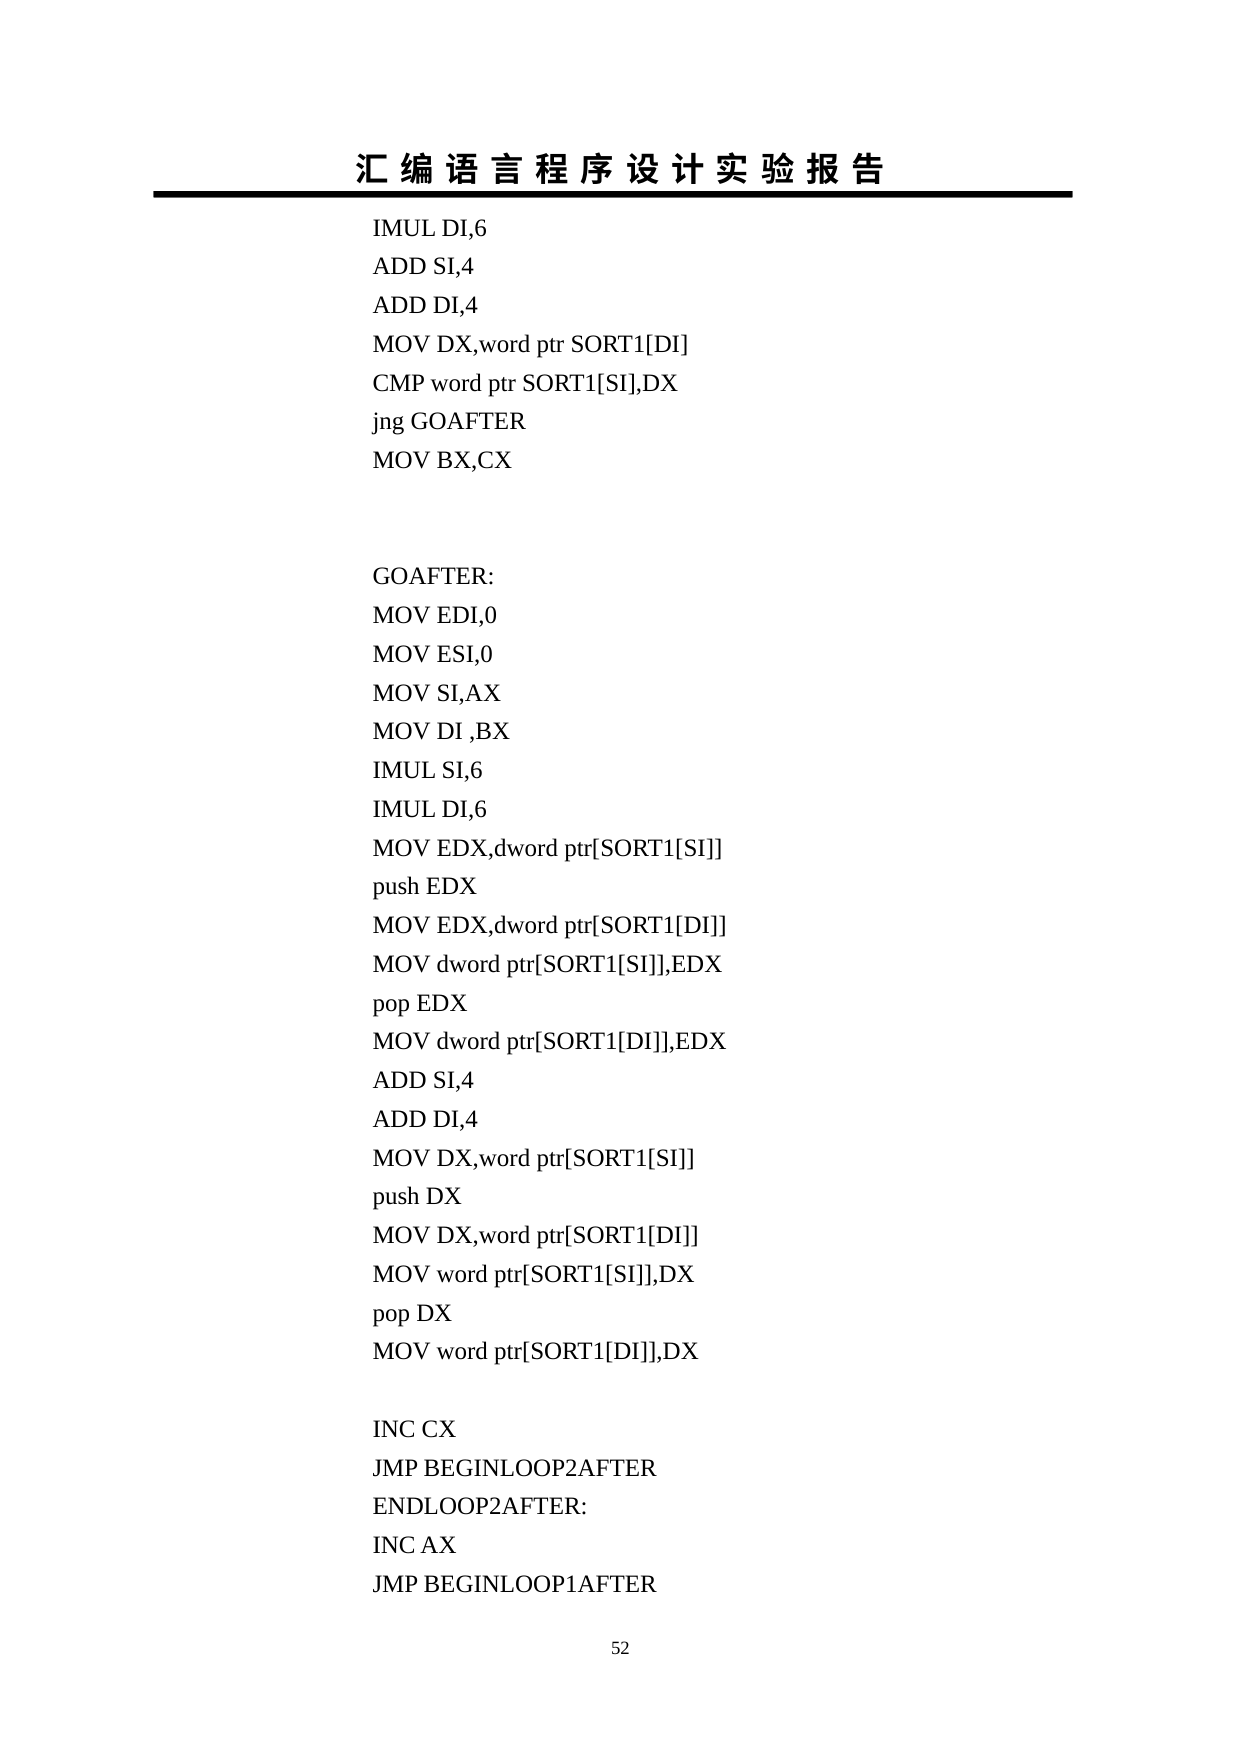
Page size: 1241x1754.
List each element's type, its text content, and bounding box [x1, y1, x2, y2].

list push EDX [266, 871, 1087, 900]
list push DX [266, 1181, 1087, 1210]
list INC AX [266, 1530, 1087, 1559]
list JMP BEGINLOOP1AFTER [266, 1569, 1087, 1598]
list pop EDX [266, 988, 1087, 1016]
list pop DX [266, 1298, 1087, 1326]
list MOV word ptr[SORT1[DI]],DX [266, 1336, 1087, 1365]
list MOV EDX,dword ptr[SORT1[DI]] [266, 910, 1087, 939]
list MOV DI ,BX [266, 716, 1087, 745]
list GOAFTER: [266, 561, 1087, 590]
list ENDLOOP2AFTER: [266, 1491, 1087, 1520]
list MOV dword ptr[SORT1[DI]],EDX [266, 1026, 1087, 1055]
list MOV BX,CX [266, 445, 1087, 474]
list JMP BEGINLOOP2AFTER [266, 1453, 1087, 1481]
list MOV word ptr[SORT1[SI]],DX [266, 1259, 1087, 1288]
list MOV ESI,0 [266, 639, 1087, 668]
list IMUL DI,6 [266, 794, 1087, 823]
list jng GOAFTER [266, 406, 1087, 435]
list MOV EDI,0 [266, 600, 1087, 629]
list MOV SI,AX [266, 678, 1087, 706]
list MOV DX,word ptr[SORT1[DI]] [266, 1220, 1087, 1249]
list IMUL DI,6 [266, 213, 1087, 241]
list INC CX [266, 1414, 1087, 1443]
list IMUL SI,6 [266, 755, 1087, 784]
list MOV EDX,dword ptr[SORT1[SI]] [266, 833, 1087, 861]
list MOV DX,word ptr[SORT1[SI]] [266, 1143, 1087, 1171]
list ADD SI,4 [266, 1065, 1087, 1094]
list ADD DI,4 [266, 290, 1087, 319]
list MOV dword ptr[SORT1[SI]],EDX [266, 949, 1087, 978]
list CMP word ptr SORT1[SI],DX [266, 368, 1087, 396]
list ADD DI,4 [266, 1104, 1087, 1133]
list ADD SI,4 [266, 251, 1087, 280]
list MOV DX,word ptr SORT1[DI] [266, 329, 1087, 358]
